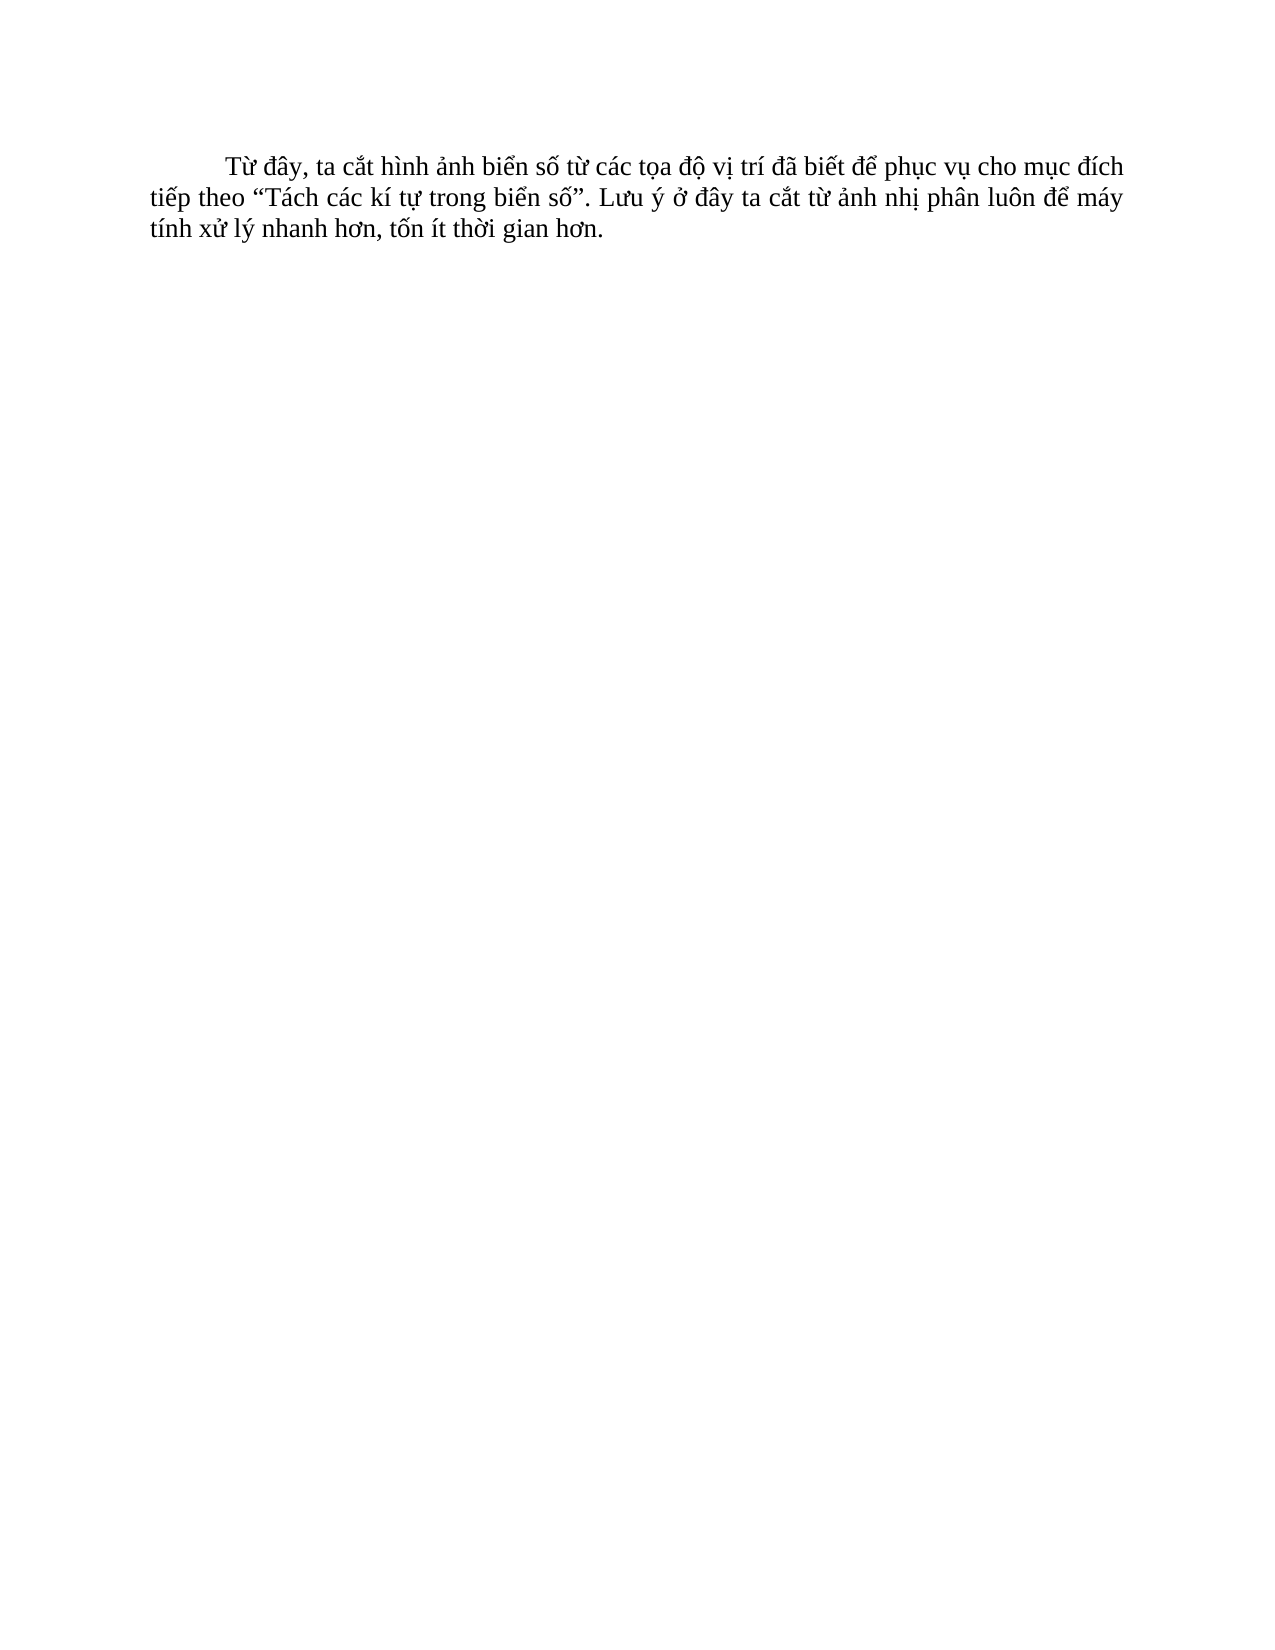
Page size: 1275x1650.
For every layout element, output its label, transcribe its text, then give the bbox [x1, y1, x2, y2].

text Từ đây, ta cắt hình ảnh biển số từ các tọa độ vị trí đã biết để phục vụ cho mục đích tiếp theo “Tách các kí tự trong biển số”. Lưu ý ở đây ta cắt từ ảnh nhị phân luôn để máy tính xử lý nhanh hơn, tốn ít thời gian hơn. [150, 150, 1125, 243]
